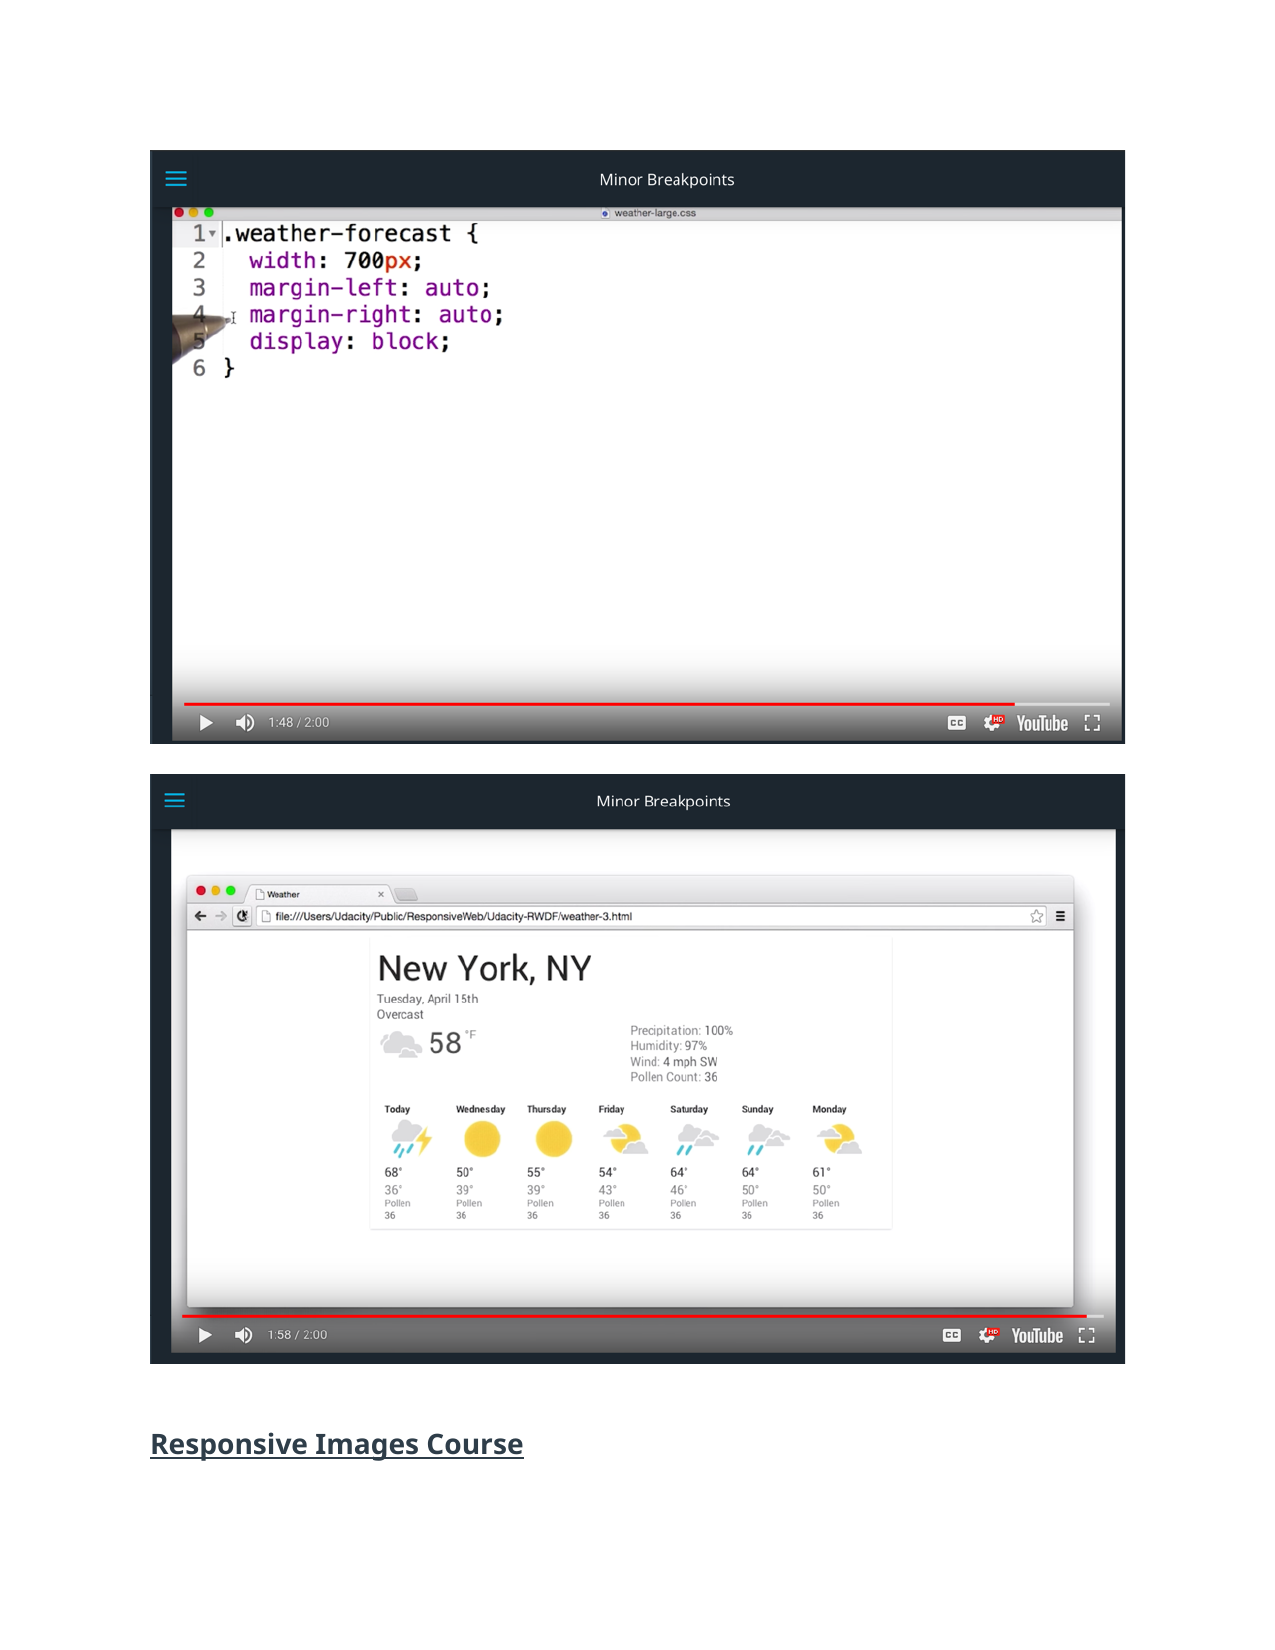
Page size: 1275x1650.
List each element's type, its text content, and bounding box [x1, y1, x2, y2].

picture [150, 774, 1125, 1364]
text Responsive Images Course [150, 1424, 1125, 1463]
picture [150, 150, 1125, 744]
